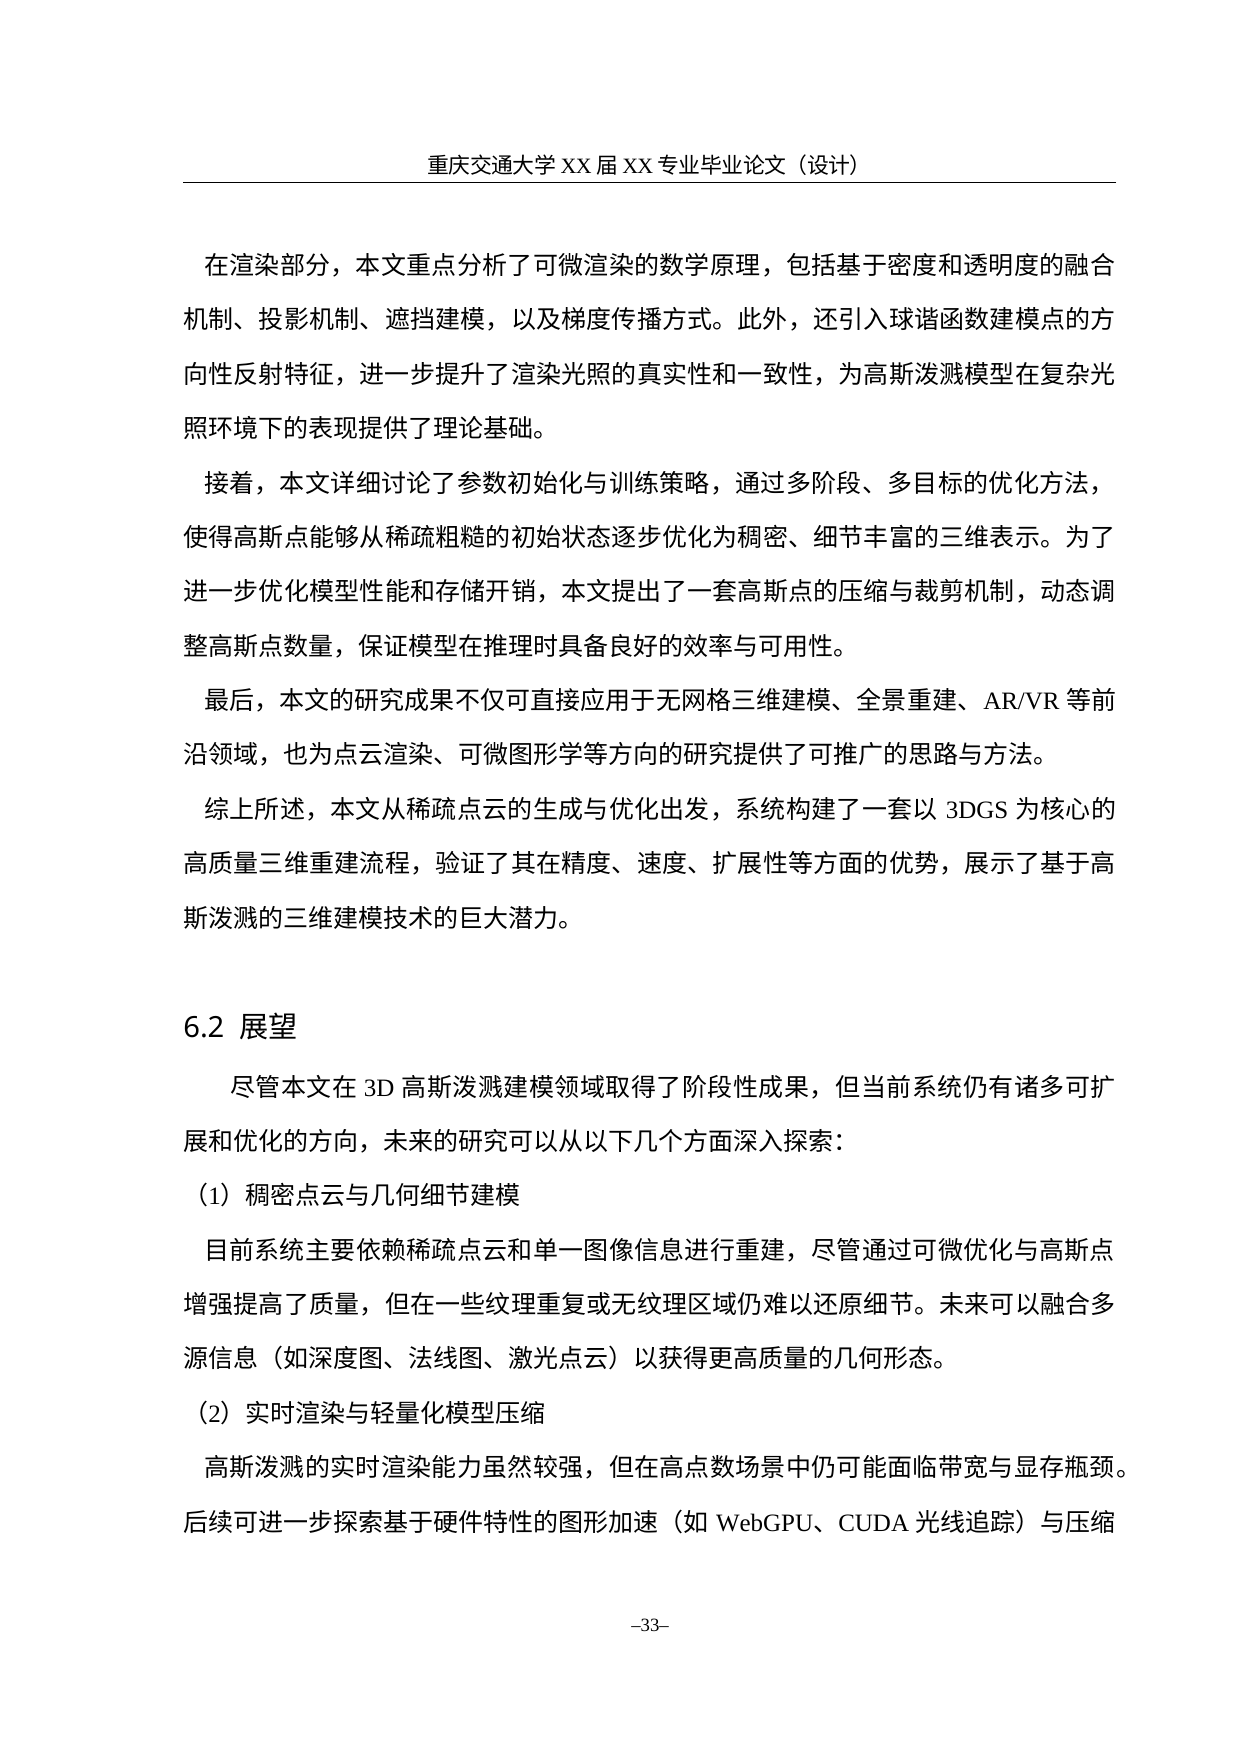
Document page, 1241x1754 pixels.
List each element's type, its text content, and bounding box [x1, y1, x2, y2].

text 最后，本文的研究成果不仅可直接应用于无网格三维建模、全景重建、AR/VR 等前沿领域，也为点云渲染、可微图形学等方向的研究提供了可推广的思路与方法。 [183, 681, 1116, 771]
text （2）实时渲染与轻量化模型压缩 [183, 1393, 1116, 1429]
text 目前系统主要依赖稀疏点云和单一图像信息进行重建，尽管通过可微优化与高斯点增强提高了质量，但在一些纹理重复或无纹理区域仍难以还原细节。未来可以融合多源信息（如深度图、法线图、激光点云）以获得更高质量的几何形态。 [183, 1230, 1116, 1375]
text 综上所述，本文从稀疏点云的生成与优化出发，系统构建了一套以 3DGS 为核心的高质量三维重建流程，验证了其在精度、速度、扩展性等方面的优势，展示了基于高斯泼溅的三维建模技术的巨大潜力。 [183, 789, 1116, 934]
text （1）稠密点云与几何细节建模 [183, 1176, 1116, 1212]
text 在渲染部分，本文重点分析了可微渲染的数学原理，包括基于密度和透明度的融合机制、投影机制、遮挡建模，以及梯度传播方式。此外，还引入球谐函数建模点的方向性反射特征，进一步提升了渲染光照的真实性和一致性，为高斯泼溅模型在复杂光照环境下的表现提供了理论基础。 [183, 246, 1116, 445]
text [183, 1448, 1116, 1538]
text 尽管本文在 3D 高斯泼溅建模领域取得了阶段性成果，但当前系统仍有诸多可扩展和优化的方向，未来的研究可以从以下几个方面深入探索： [183, 1067, 1116, 1158]
subtitle 6.2 展望 [183, 1003, 1116, 1046]
text 接着，本文详细讨论了参数初始化与训练策略，通过多阶段、多目标的优化方法，使得高斯点能够从稀疏粗糙的初始状态逐步优化为稠密、细节丰富的三维表示。为了进一步优化模型性能和存储开销，本文提出了一套高斯点的压缩与裁剪机制，动态调整高斯点数量，保证模型在推理时具备良好的效率与可用性。 [183, 463, 1116, 662]
